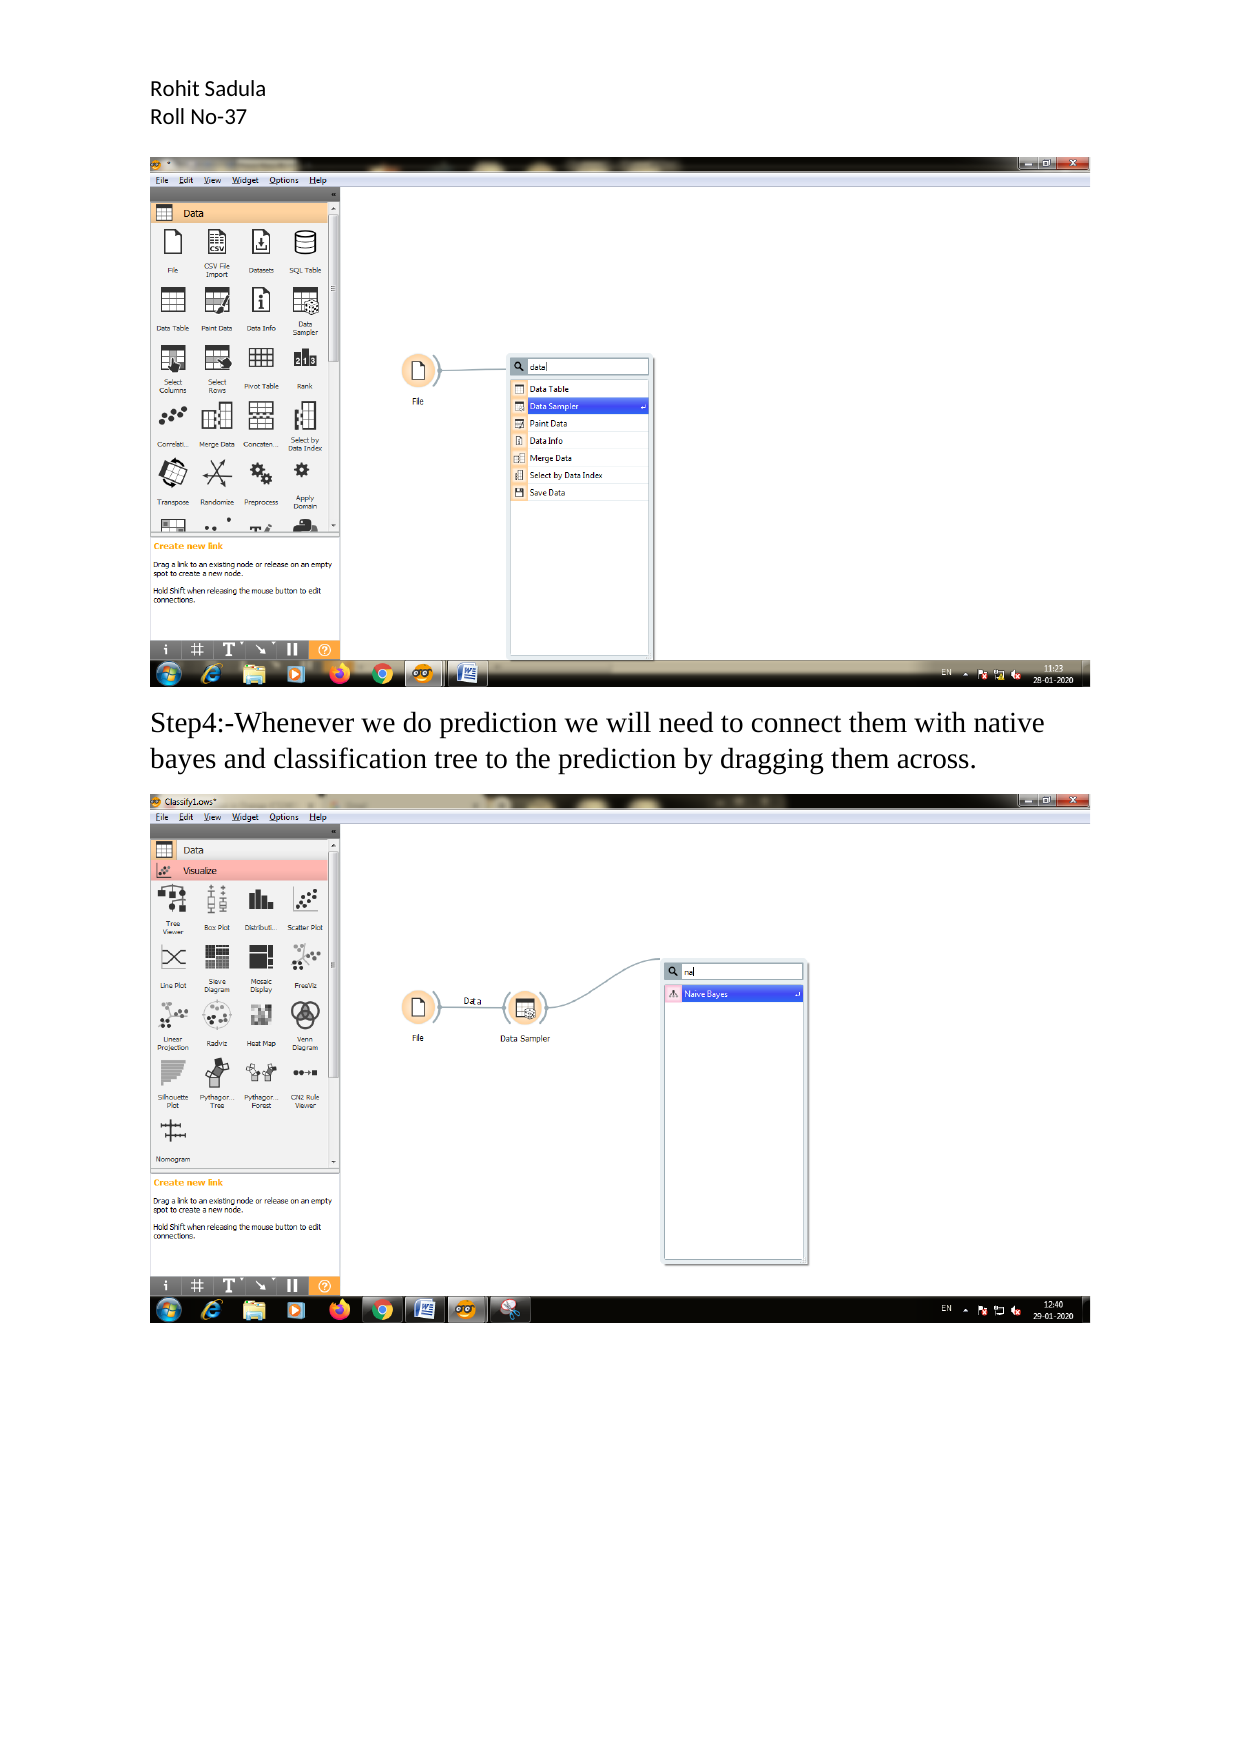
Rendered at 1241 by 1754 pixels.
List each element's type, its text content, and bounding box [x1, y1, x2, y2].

text Step4:-Whenever we do prediction we will need to connect them with native bayes and classification tree to the prediction by dragging them across. [150, 705, 1090, 775]
picture [150, 794, 1091, 1323]
picture [150, 157, 1091, 687]
